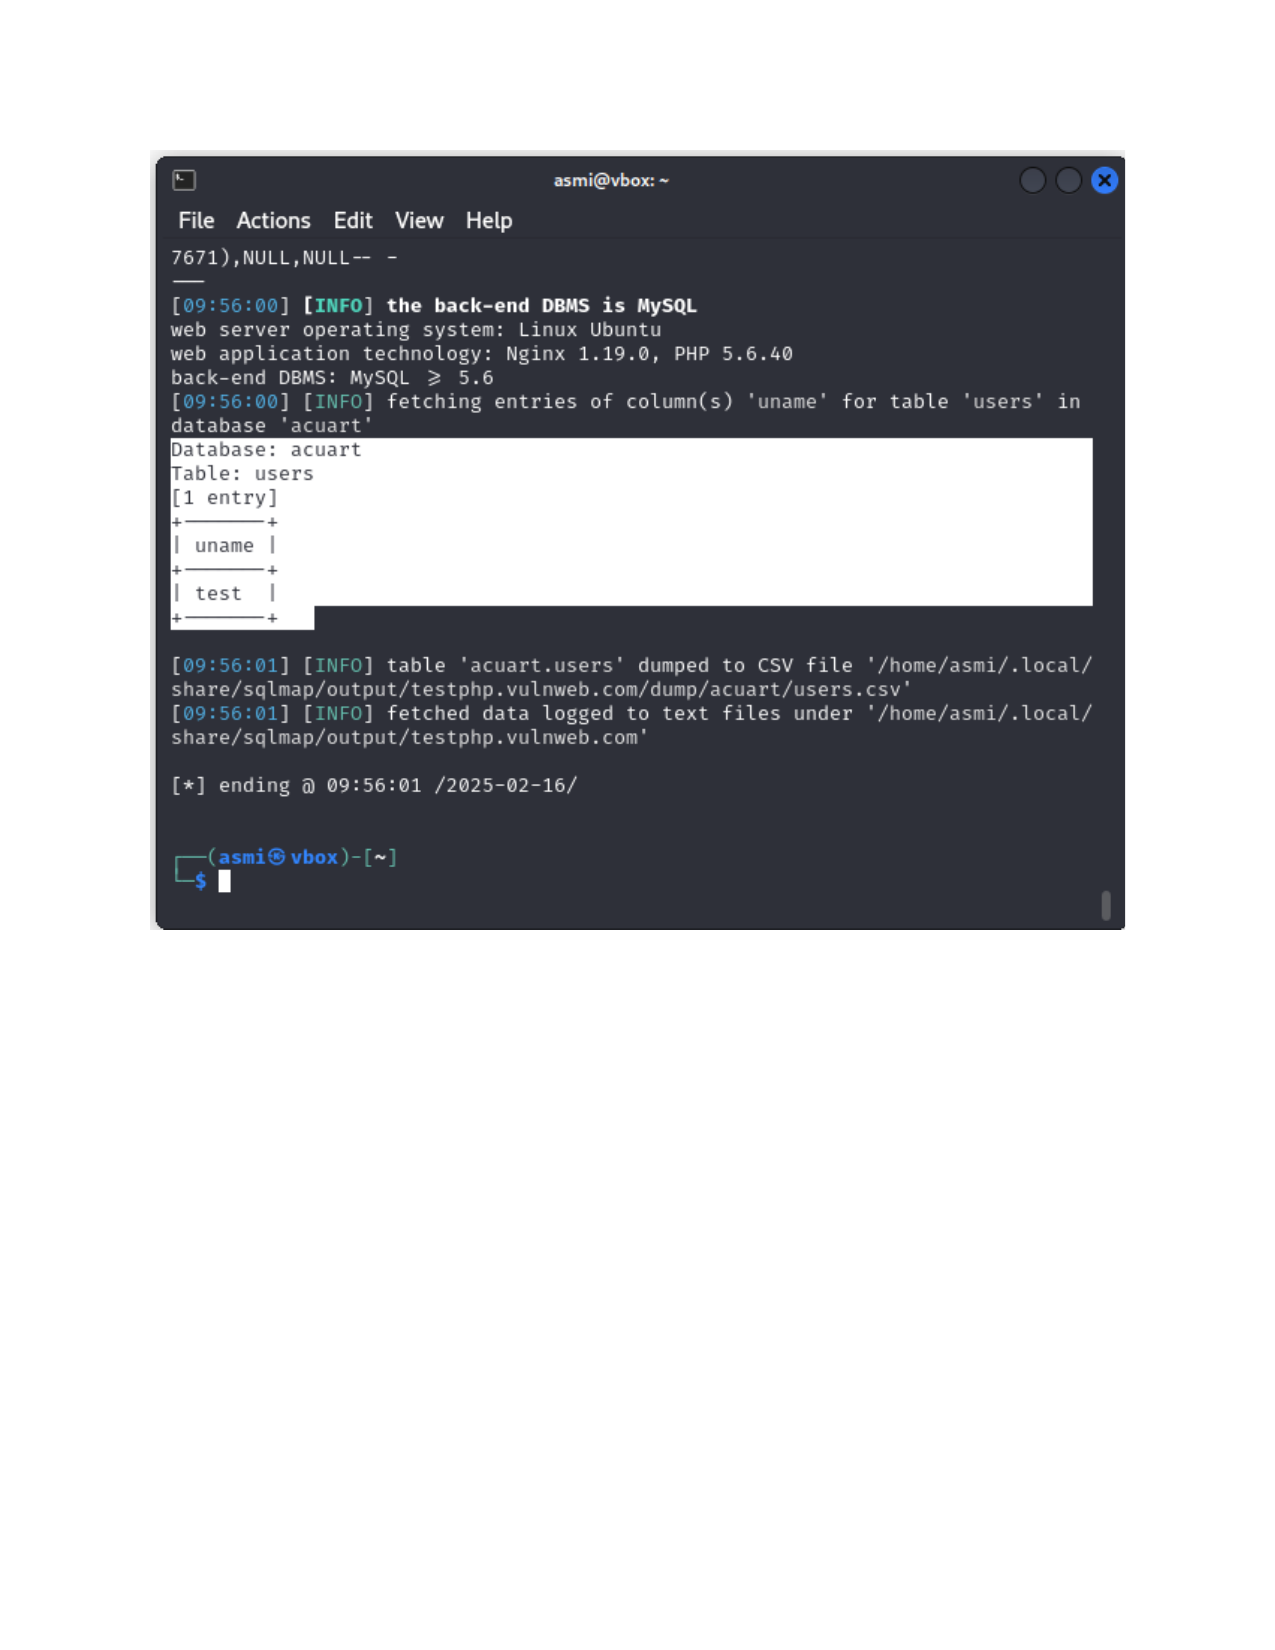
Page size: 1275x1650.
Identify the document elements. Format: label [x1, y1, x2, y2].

picture [150, 150, 1125, 930]
